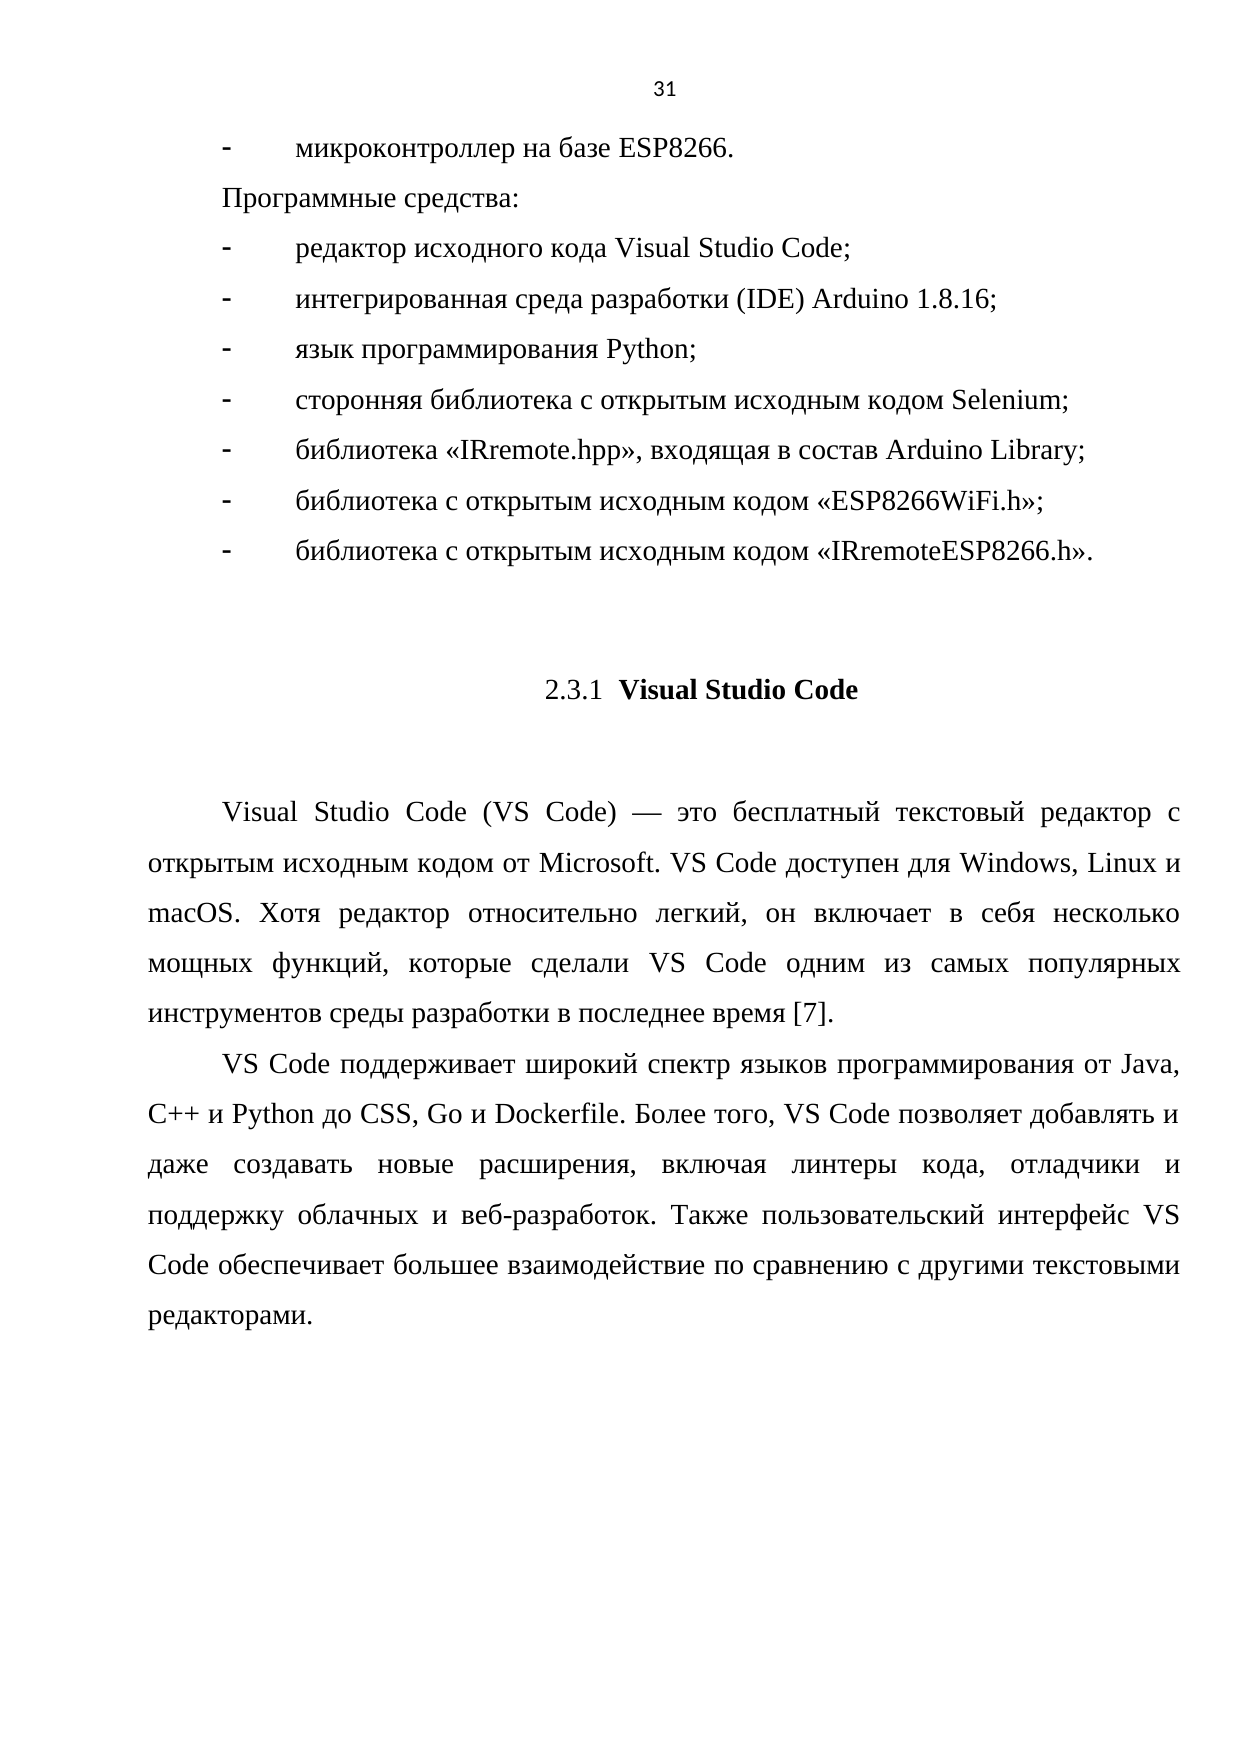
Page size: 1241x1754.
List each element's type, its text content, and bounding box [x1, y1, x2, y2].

subtitle Visual Studio Code [148, 672, 1181, 706]
text VS Code поддерживает широкий спектр языков программирования от Java, C++ и Python до CSS, Go и Dockerfile. Более того, VS Code позволяет добавлять и даже создавать новые расширения, включая линтеры кода, отладчики и поддержку облачных и веб-разработок. Также пользовательский интерфейс VS Code обеспечивает большее взаимодействие по сравнению с другими текстовыми редакторами. [148, 1046, 1181, 1331]
text Программные средства: [148, 180, 1181, 214]
list библиотека «IRremote.hpp», входящая в состав Arduino Library; [148, 432, 1181, 466]
list библиотека с открытым исходным кодом «ESP8266WiFi.h»; [148, 483, 1181, 516]
list сторонняя библиотека с открытым исходным кодом Selenium; [148, 382, 1181, 416]
text Visual Studio Code (VS Code) — это бесплатный текстовый редактор с открытым исходным кодом от Microsoft. VS Code доступен для Windows, Linux и macOS. Хотя редактор относительно легкий, он включает в себя несколько мощных функций, которые сделали VS Code одним из самых популярных инструментов среды разработки в последнее время [7]. [148, 794, 1181, 1029]
list микроконтроллер на базе ESP8266. [148, 130, 1181, 163]
list редактор исходного кода Visual Studio Code; [148, 231, 1181, 264]
list библиотека с открытым исходным кодом «IRremoteESP8266.h». [148, 533, 1181, 567]
list язык программирования Python; [148, 331, 1181, 365]
list интегрированная среда разработки (IDE) Arduino 1.8.16; [148, 281, 1181, 315]
